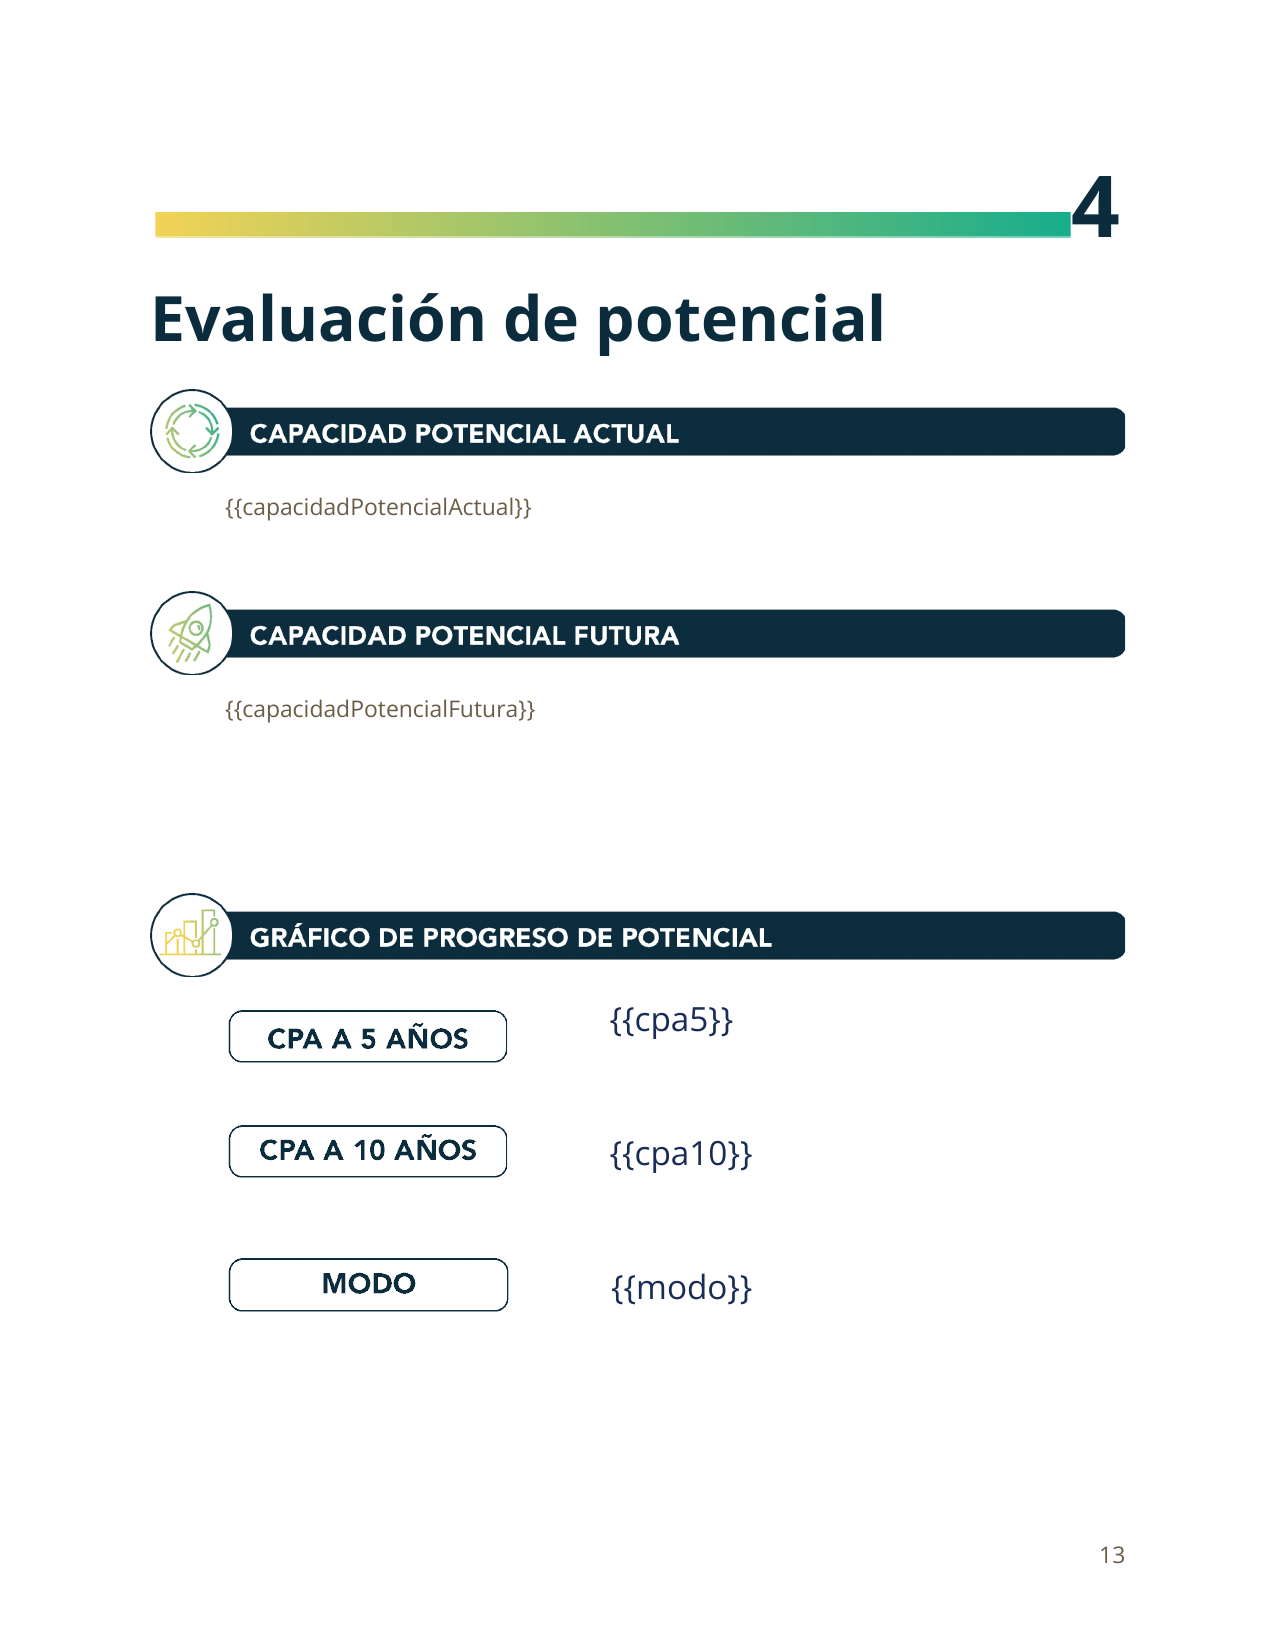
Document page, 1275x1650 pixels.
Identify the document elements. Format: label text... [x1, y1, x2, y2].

text {{capacidadPotencialFutura}} [225, 693, 1125, 725]
text {{cpa5}} [225, 996, 1125, 1041]
text {{cpa10}} [508, 1129, 1125, 1175]
picture [228, 1258, 509, 1312]
picture [228, 1010, 508, 1063]
subtitle 4 [150, 146, 1125, 262]
picture [155, 212, 1071, 238]
picture [150, 591, 1125, 675]
text {{capacidadPotencialActual}} [225, 491, 1125, 523]
text Evaluación de potencial [150, 275, 1125, 360]
picture [150, 893, 1125, 977]
picture [150, 389, 1125, 473]
picture [228, 1125, 508, 1178]
text {{modo}} [509, 1263, 1125, 1309]
